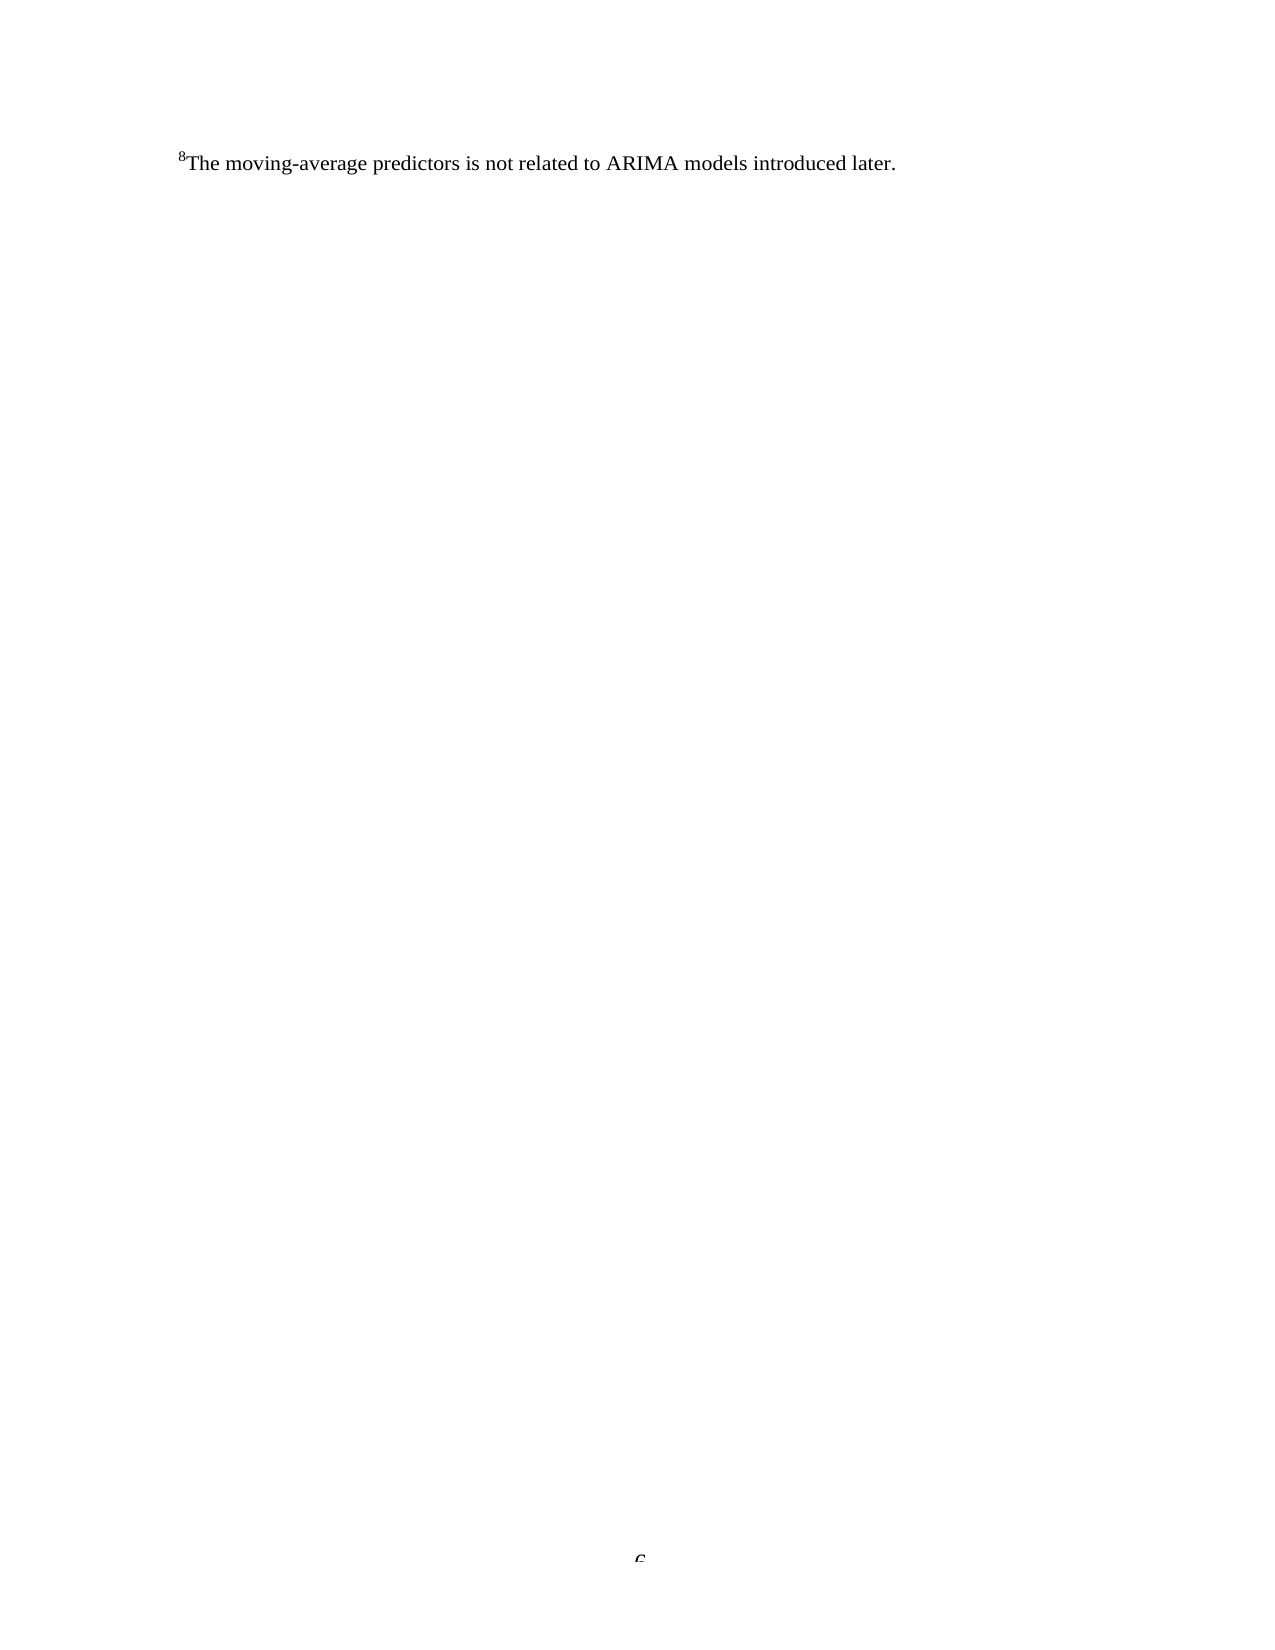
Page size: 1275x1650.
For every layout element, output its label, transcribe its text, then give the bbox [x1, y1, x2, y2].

text 8The moving-average predictors is not related to ARIMA models introduced later. [178, 148, 1244, 174]
